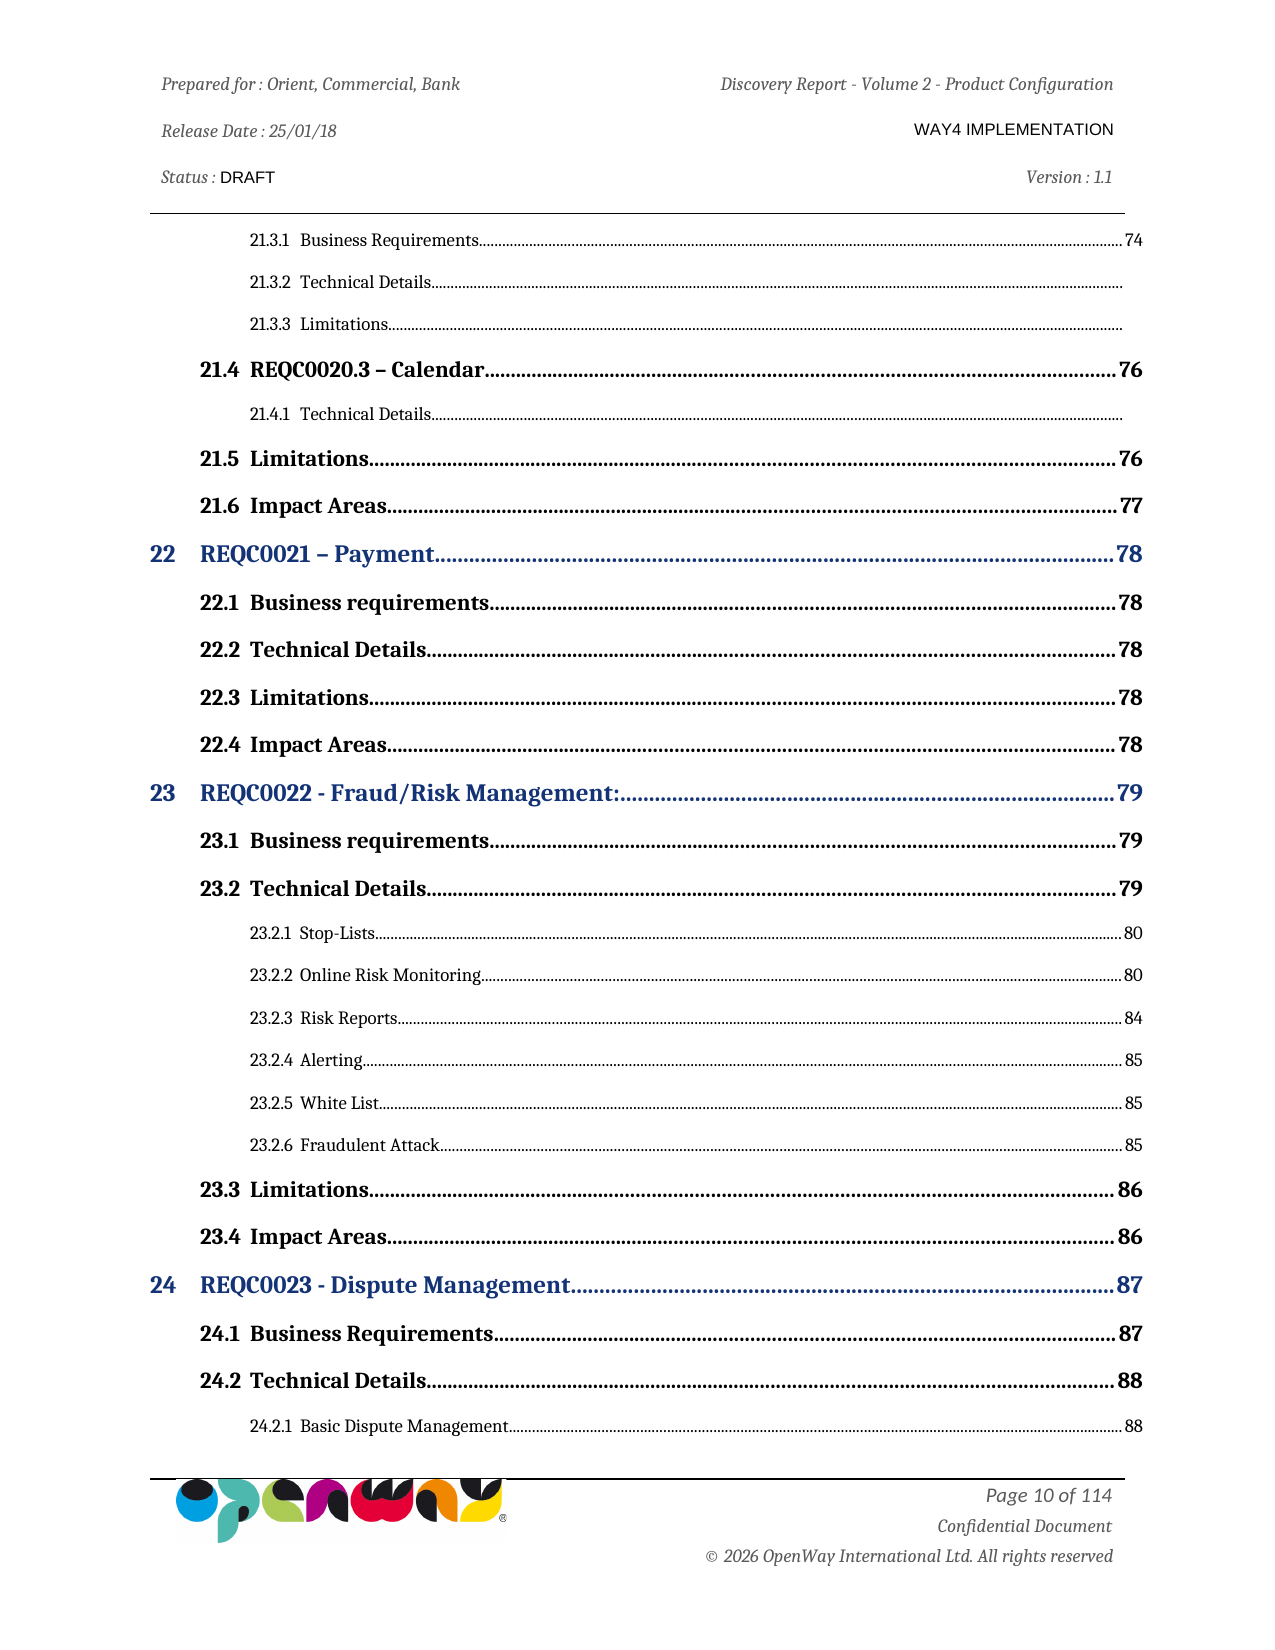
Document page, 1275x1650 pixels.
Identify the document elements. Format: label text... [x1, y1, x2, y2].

text 23.2.4 Alerting 85 [250, 1050, 1125, 1071]
text 24.2.1 Basic Dispute Management 88 [250, 1415, 1125, 1437]
picture [176, 1479, 507, 1543]
text 21.5 Limitations 76 [200, 446, 1123, 472]
text 21.3.3 Limitations 76 [250, 314, 1125, 336]
text 23.2 Technical Details 79 [200, 875, 1123, 902]
text 23.2.2 Online Risk Monitoring 80 [250, 965, 1125, 987]
text 22.1 Business requirements 78 [200, 590, 1123, 616]
text 24.1 Business Requirements 87 [200, 1321, 1123, 1347]
text 23.1 Business requirements 79 [200, 828, 1123, 854]
text 23.3 Limitations 86 [200, 1177, 1123, 1203]
text 21.6 Impact Areas 77 [200, 493, 1123, 519]
text 22.2 Technical Details 78 [200, 637, 1123, 663]
text 23.2.3 Risk Reports 84 [250, 1007, 1125, 1029]
text 23.2.5 White List 85 [250, 1092, 1125, 1114]
text 21.3.1 Business Requirements 74 [250, 229, 1125, 251]
text 23.2.6 Fraudulent Attack 85 [250, 1134, 1125, 1156]
text 22 REQC0021 – Payment 78 [150, 540, 1125, 569]
text 21.4.1 Technical Details 76 [250, 403, 1125, 425]
text 21.3.2 Technical Details 76 [250, 272, 1125, 293]
text 22.4 Impact Areas 78 [200, 731, 1123, 758]
text 24.2 Technical Details 88 [200, 1368, 1123, 1394]
text 23 REQC0022 - Fraud/Risk Management: 79 [150, 779, 1125, 807]
text 22.3 Limitations 78 [200, 684, 1123, 711]
text 21.4 REQC0020.3 – Calendar 76 [200, 356, 1123, 383]
text 23.4 Impact Areas 86 [200, 1224, 1123, 1251]
text 24 REQC0023 - Dispute Management 87 [150, 1271, 1125, 1300]
text 23.2.1 Stop-Lists 80 [250, 923, 1125, 944]
